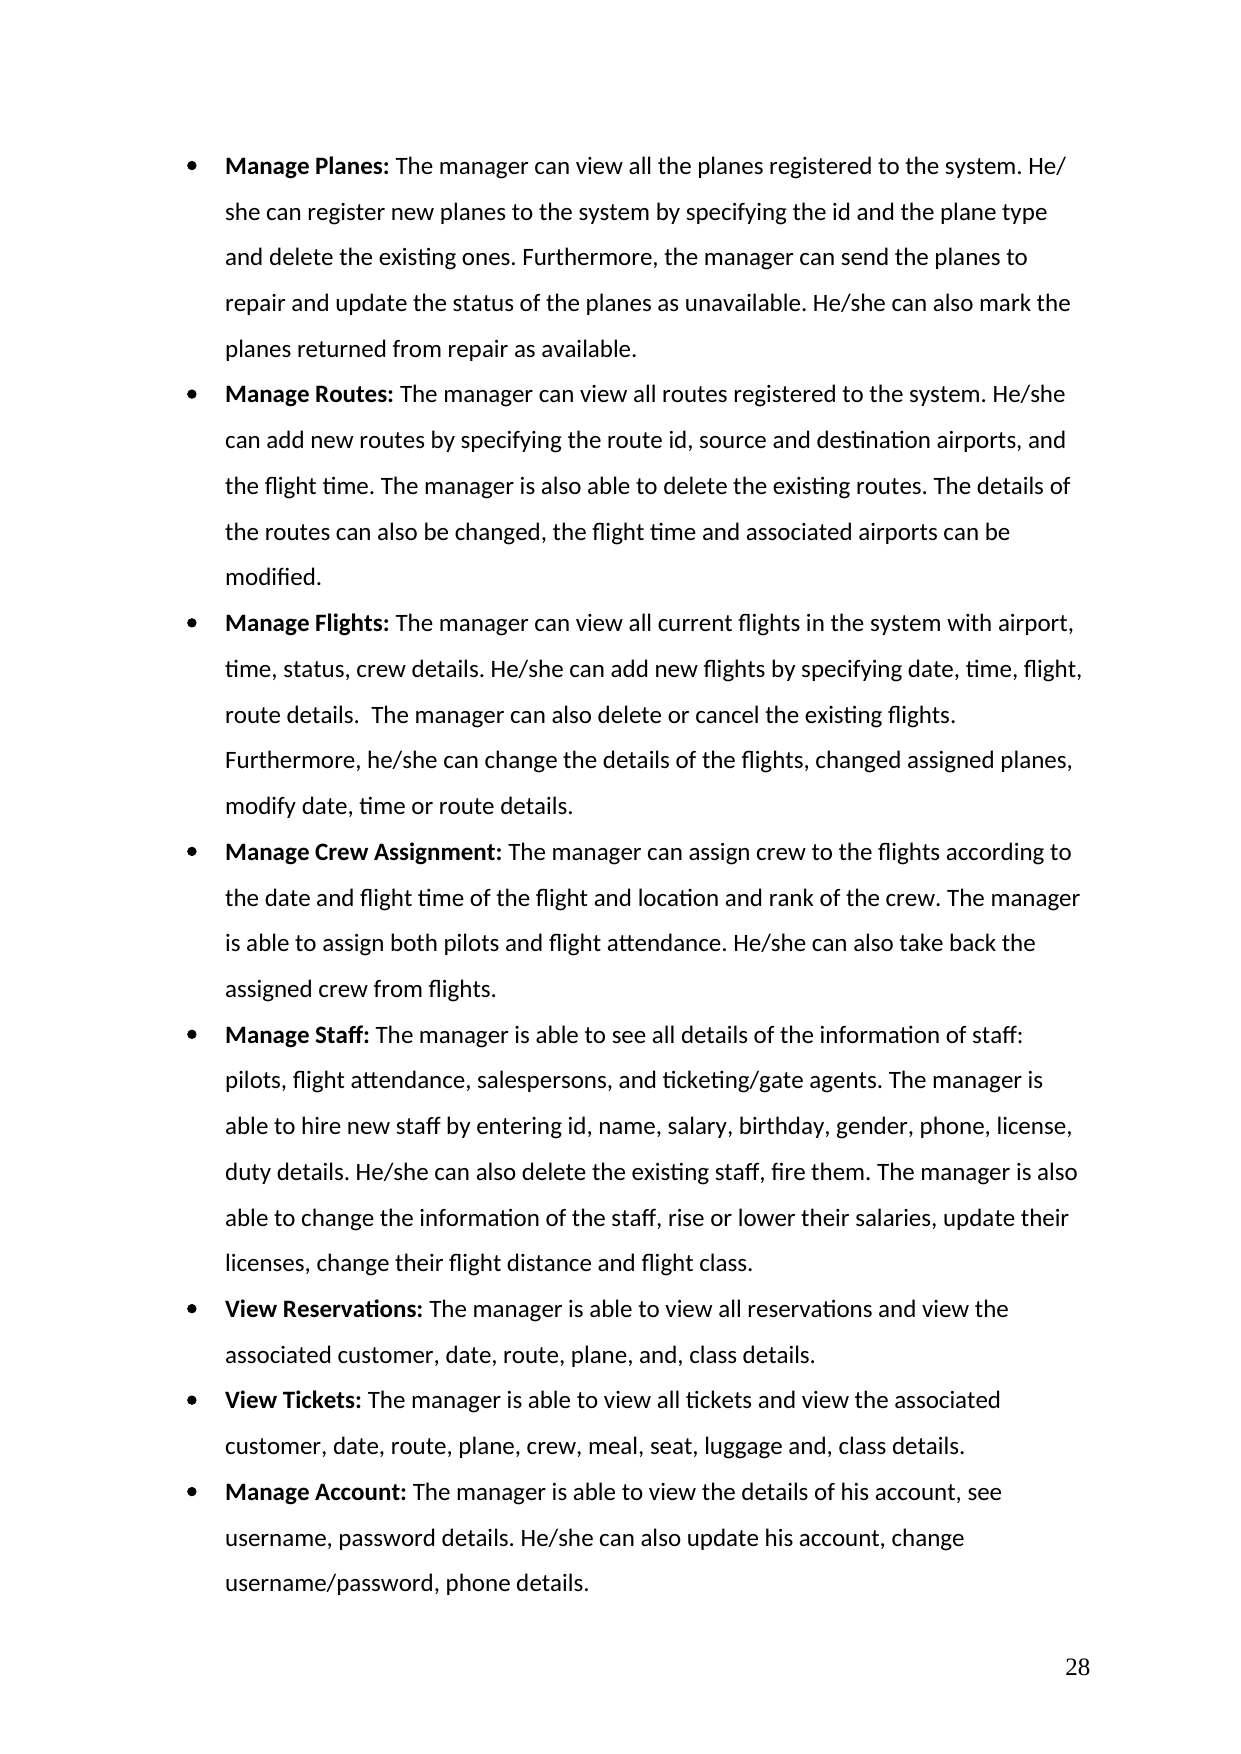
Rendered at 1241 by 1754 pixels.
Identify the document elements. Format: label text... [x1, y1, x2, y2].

list Manage Staff: The manager is able to see all details of the information of staff: pilots, flight attendance, salespersons, and ticketing/gate agents. The manager is able to hire new staff by entering id, name, salary, birthday, gender, phone, license, duty details. He/she can also delete the existing staff, fire them. The manager is also able to change the information of the staff, rise or lower their salaries, update their licenses, change their flight distance and flight class. [187, 1019, 1090, 1278]
list View Tickets: The manager is able to view all tickets and view the associated customer, date, route, plane, crew, meal, seat, luggage and, class details. [187, 1385, 1090, 1461]
list Manage Crew Assignment: The manager can assign crew to the flights according to the date and flight time of the flight and location and rank of the crew. The manager is able to assign both pilots and flight attendance. He/she can also take back the assigned crew from flights. [187, 836, 1090, 1004]
list Manage Planes: The manager can view all the planes registered to the system. He/ she can register new planes to the system by specifying the id and the plane type and delete the existing ones. Furthermore, the manager can send the planes to repair and update the status of the planes as unavailable. He/she can also mark the planes returned from repair as available. [187, 150, 1090, 363]
list Manage Flights: The manager can view all current flights in the system with airport, time, status, crew details. He/she can add new flights by specifying date, time, flight, route details. The manager can also delete or cancel the existing flights. Furthermore, he/she can change the details of the flights, changed assigned planes, modify date, time or route details. [187, 607, 1090, 821]
list Manage Account: The manager is able to view the details of his account, see username, password details. He/she can also update his account, change username/password, phone details. [187, 1476, 1090, 1598]
list Manage Routes: The manager can view all routes registered to the system. He/she can add new routes by specifying the route id, source and destination airports, and the flight time. The manager is also able to delete the existing routes. The details of the routes can also be changed, the flight time and associated airports can be modified. [187, 379, 1090, 592]
list View Reservations: The manager is able to view all reservations and view the associated customer, date, route, plane, and, class details. [187, 1293, 1090, 1369]
